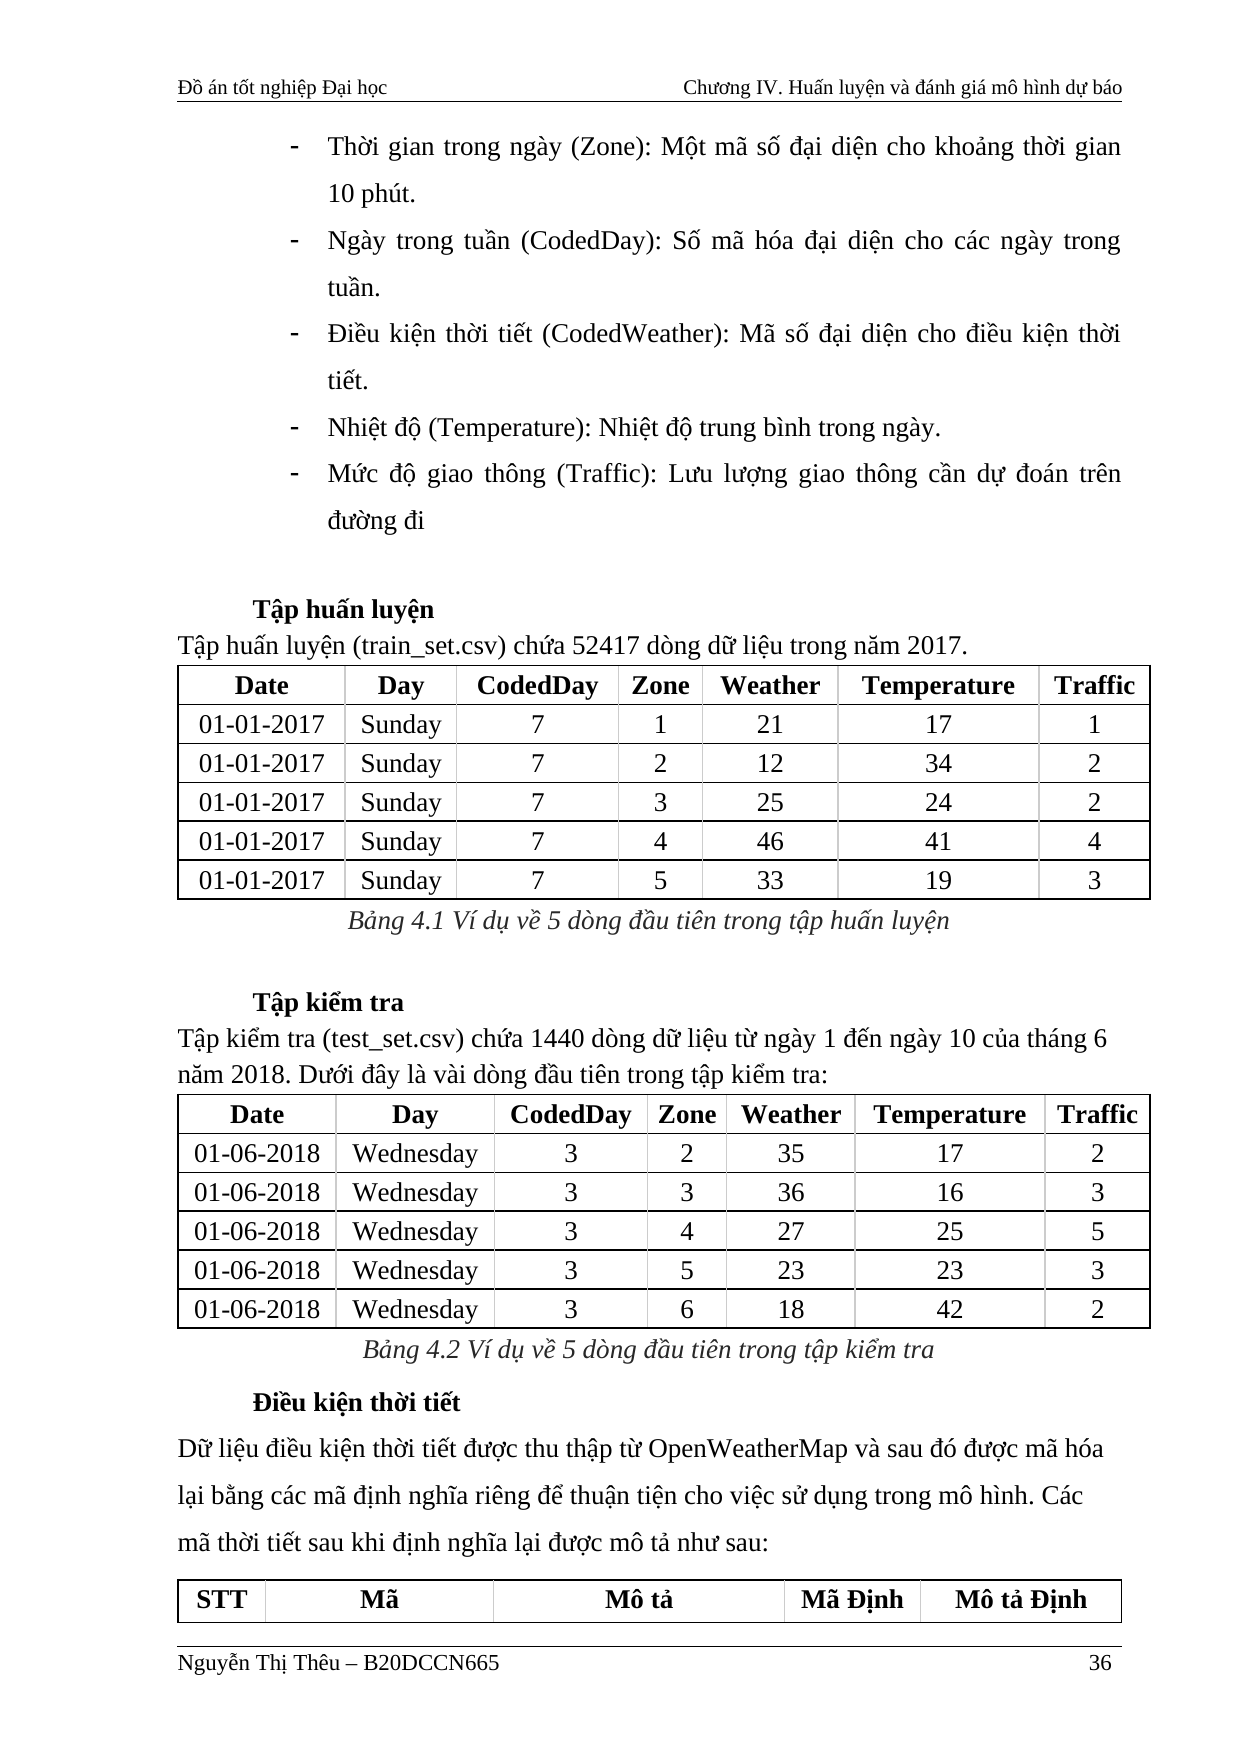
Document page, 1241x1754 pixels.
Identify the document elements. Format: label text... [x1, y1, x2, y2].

table_cell 2 [1046, 1290, 1149, 1327]
table_cell 33 [703, 861, 837, 898]
table_cell 1 [619, 705, 702, 742]
table_cell 01-01-2017 [179, 822, 344, 859]
text Tập kiểm tra [177, 986, 1122, 1017]
table_header Zone [648, 1095, 726, 1132]
table_header Weather [703, 666, 837, 703]
table_cell 17 [839, 705, 1038, 742]
table_cell 2 [1040, 744, 1149, 781]
table_header Date [179, 666, 344, 703]
table_cell 01-06-2018 [179, 1134, 335, 1171]
table_cell 3 [495, 1290, 647, 1327]
table_cell 34 [839, 744, 1038, 781]
table_header Temperature [839, 666, 1038, 703]
table_cell 7 [457, 705, 618, 742]
table_cell Sunday [346, 705, 456, 742]
table_cell 4 [619, 822, 702, 859]
table_cell 7 [457, 783, 618, 820]
table_cell 2 [1046, 1134, 1149, 1171]
table_cell 7 [457, 744, 618, 781]
table_cell 35 [727, 1134, 854, 1171]
table_cell 2 [1040, 783, 1149, 820]
list Thời gian trong ngày (Zone): Một mã số đại diện cho khoảng thời gian 10 phút. [290, 130, 1122, 208]
table_cell 3 [648, 1173, 726, 1210]
subtitle Bảng 4.2 Ví dụ về 5 dòng đầu tiên trong tập kiểm tra [177, 1333, 1122, 1364]
table_cell 16 [856, 1173, 1044, 1210]
table_cell 01-01-2017 [179, 861, 344, 898]
table_cell Wednesday [337, 1173, 494, 1210]
table_header STT [179, 1581, 265, 1622]
table_cell 27 [727, 1212, 854, 1249]
table_cell 5 [648, 1251, 726, 1288]
table_cell 18 [727, 1290, 854, 1327]
table_cell 1 [1040, 705, 1149, 742]
table_cell 01-01-2017 [179, 783, 344, 820]
table_cell 01-06-2018 [179, 1251, 335, 1288]
table_cell 6 [648, 1290, 726, 1327]
list Mức độ giao thông (Traffic): Lưu lượng giao thông cần dự đoán trên đường đi [290, 458, 1122, 536]
table_cell 01-06-2018 [179, 1290, 335, 1327]
list Điều kiện thời tiết (CodedWeather): Mã số đại diện cho điều kiện thời tiết. [290, 317, 1122, 395]
table_header Mã OpenWeatherMap [266, 1581, 493, 1622]
table_cell 36 [727, 1173, 854, 1210]
table_cell 21 [703, 705, 837, 742]
table_cell 01-01-2017 [179, 705, 344, 742]
table_cell Sunday [346, 744, 456, 781]
table_header Day [346, 666, 456, 703]
table_header Traffic [1046, 1095, 1149, 1132]
table_cell 7 [457, 861, 618, 898]
list Ngày trong tuần (CodedDay): Số mã hóa đại diện cho các ngày trong tuần. [290, 224, 1122, 302]
table_cell 41 [839, 822, 1038, 859]
table_header CodedDay [457, 666, 618, 703]
table_cell 42 [856, 1290, 1044, 1327]
table_cell Sunday [346, 861, 456, 898]
table_header Day [337, 1095, 494, 1132]
table_cell Sunday [346, 783, 456, 820]
table_cell 5 [619, 861, 702, 898]
table_header Traffic [1040, 666, 1149, 703]
table_cell 4 [1040, 822, 1149, 859]
table_cell 3 [1040, 861, 1149, 898]
table_header Zone [619, 666, 702, 703]
table_cell Wednesday [337, 1251, 494, 1288]
table_header Mã Định Nghĩa Lại [785, 1581, 920, 1622]
table_cell 23 [856, 1251, 1044, 1288]
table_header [494, 1581, 784, 1622]
table_cell 12 [703, 744, 837, 781]
table_cell 23 [727, 1251, 854, 1288]
table_cell 4 [648, 1212, 726, 1249]
table_cell 2 [619, 744, 702, 781]
table_cell Wednesday [337, 1134, 494, 1171]
text Điều kiện thời tiết Dữ liệu điều kiện thời tiết được thu thập từ OpenWeatherMap và sau đó được mã hóa lại bằng các mã định nghĩa riêng để thuận tiện cho việc sử dụng trong mô hình. Các mã thời tiết sau khi định nghĩa lại được mô tả như sau: [177, 1386, 1122, 1557]
table_header Temperature [856, 1095, 1044, 1132]
table_cell Wednesday [337, 1290, 494, 1327]
table_header Date [179, 1095, 335, 1132]
subtitle Bảng 4.1 Ví dụ về 5 dòng đầu tiên trong tập huấn luyện [177, 904, 1122, 935]
table_cell 46 [703, 822, 837, 859]
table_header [921, 1581, 1121, 1622]
table_header Weather [727, 1095, 854, 1132]
table_cell 25 [856, 1212, 1044, 1249]
text Tập kiểm tra (test_set.csv) chứa 1440 dòng dữ liệu từ ngày 1 đến ngày 10 của tháng 6 năm 2018. Dưới đây là vài dòng đầu tiên trong tập kiểm tra: [177, 1022, 1122, 1089]
table_cell 01-01-2017 [179, 744, 344, 781]
table_cell 24 [839, 783, 1038, 820]
text Tập huấn luyện (train_set.csv) chứa 52417 dòng dữ liệu trong năm 2017. [177, 629, 1122, 660]
list Nhiệt độ (Temperature): Nhiệt độ trung bình trong ngày. [290, 411, 1122, 442]
table_cell 3 [619, 783, 702, 820]
table_cell 7 [457, 822, 618, 859]
table_cell Wednesday [337, 1212, 494, 1249]
table_cell 19 [839, 861, 1038, 898]
table_cell 25 [703, 783, 837, 820]
table_cell 5 [1046, 1212, 1149, 1249]
table_cell 3 [495, 1173, 647, 1210]
text Tập huấn luyện [177, 593, 1122, 624]
table_cell 3 [1046, 1251, 1149, 1288]
table_cell 3 [495, 1251, 647, 1288]
table_cell 17 [856, 1134, 1044, 1171]
table_cell Sunday [346, 822, 456, 859]
table_cell 3 [495, 1134, 647, 1171]
table_header CodedDay [495, 1095, 647, 1132]
table_cell 01-06-2018 [179, 1173, 335, 1210]
table_cell 2 [648, 1134, 726, 1171]
table_cell 3 [495, 1212, 647, 1249]
table_cell 3 [1046, 1173, 1149, 1210]
table_cell 01-06-2018 [179, 1212, 335, 1249]
